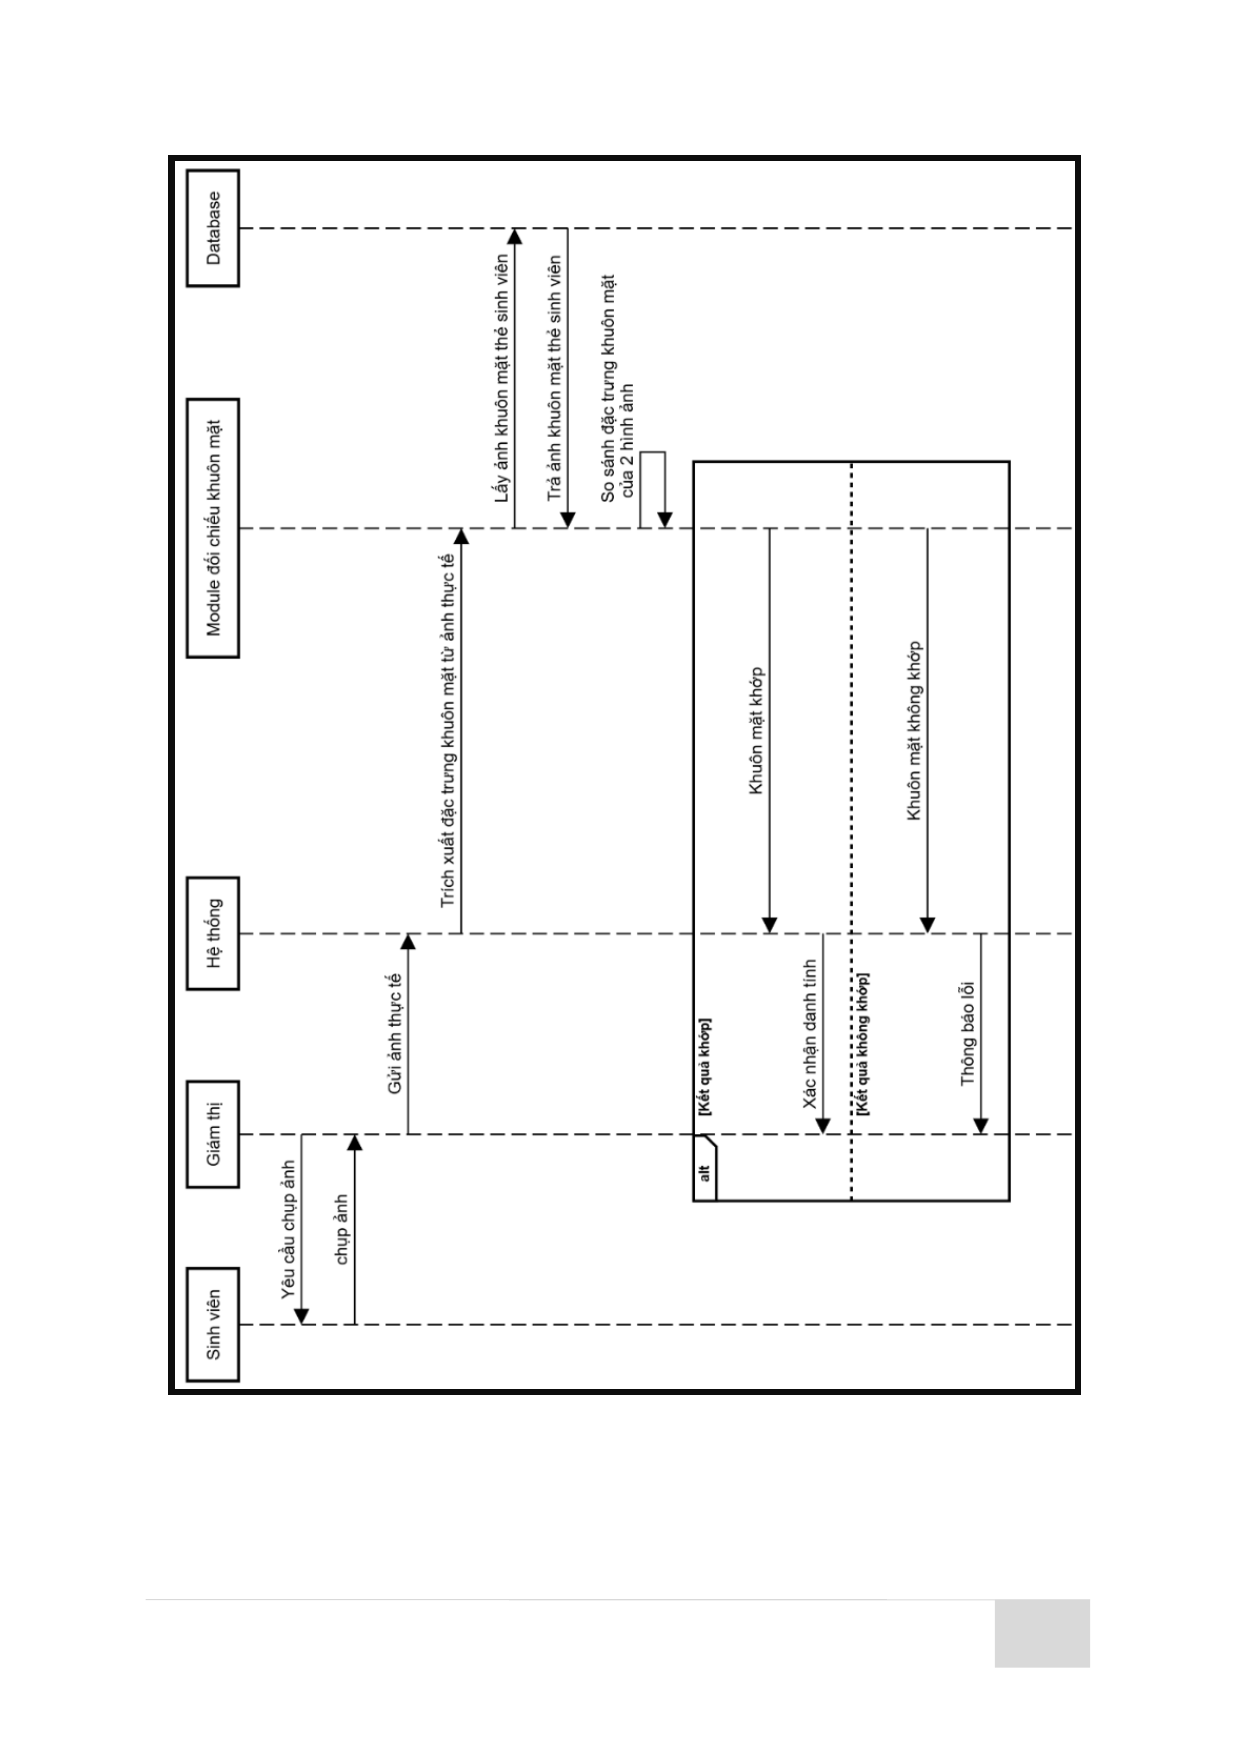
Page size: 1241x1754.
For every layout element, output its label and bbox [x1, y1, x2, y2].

picture [175, 163, 1075, 1389]
